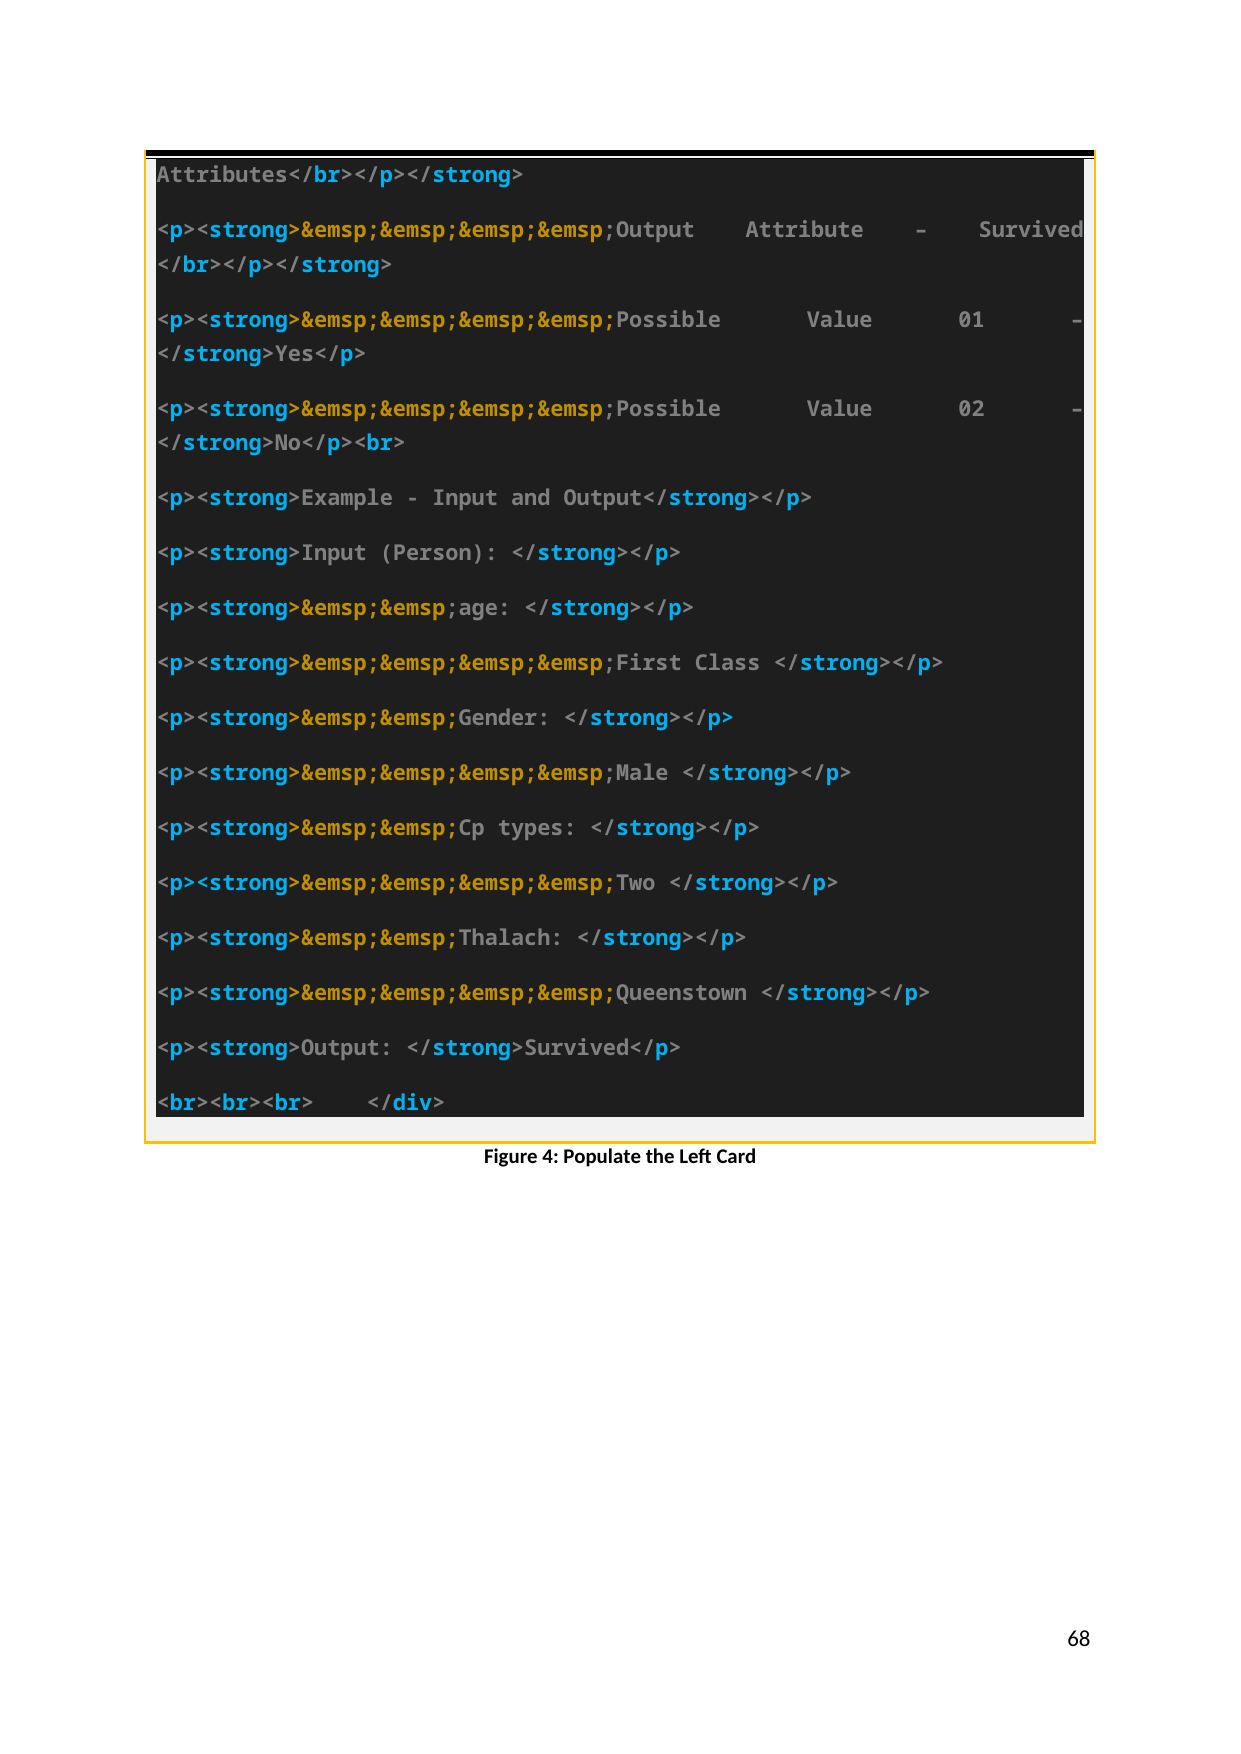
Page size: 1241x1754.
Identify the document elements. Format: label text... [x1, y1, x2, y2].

text Figure 4: Populate the Left Card [150, 1144, 1090, 1169]
